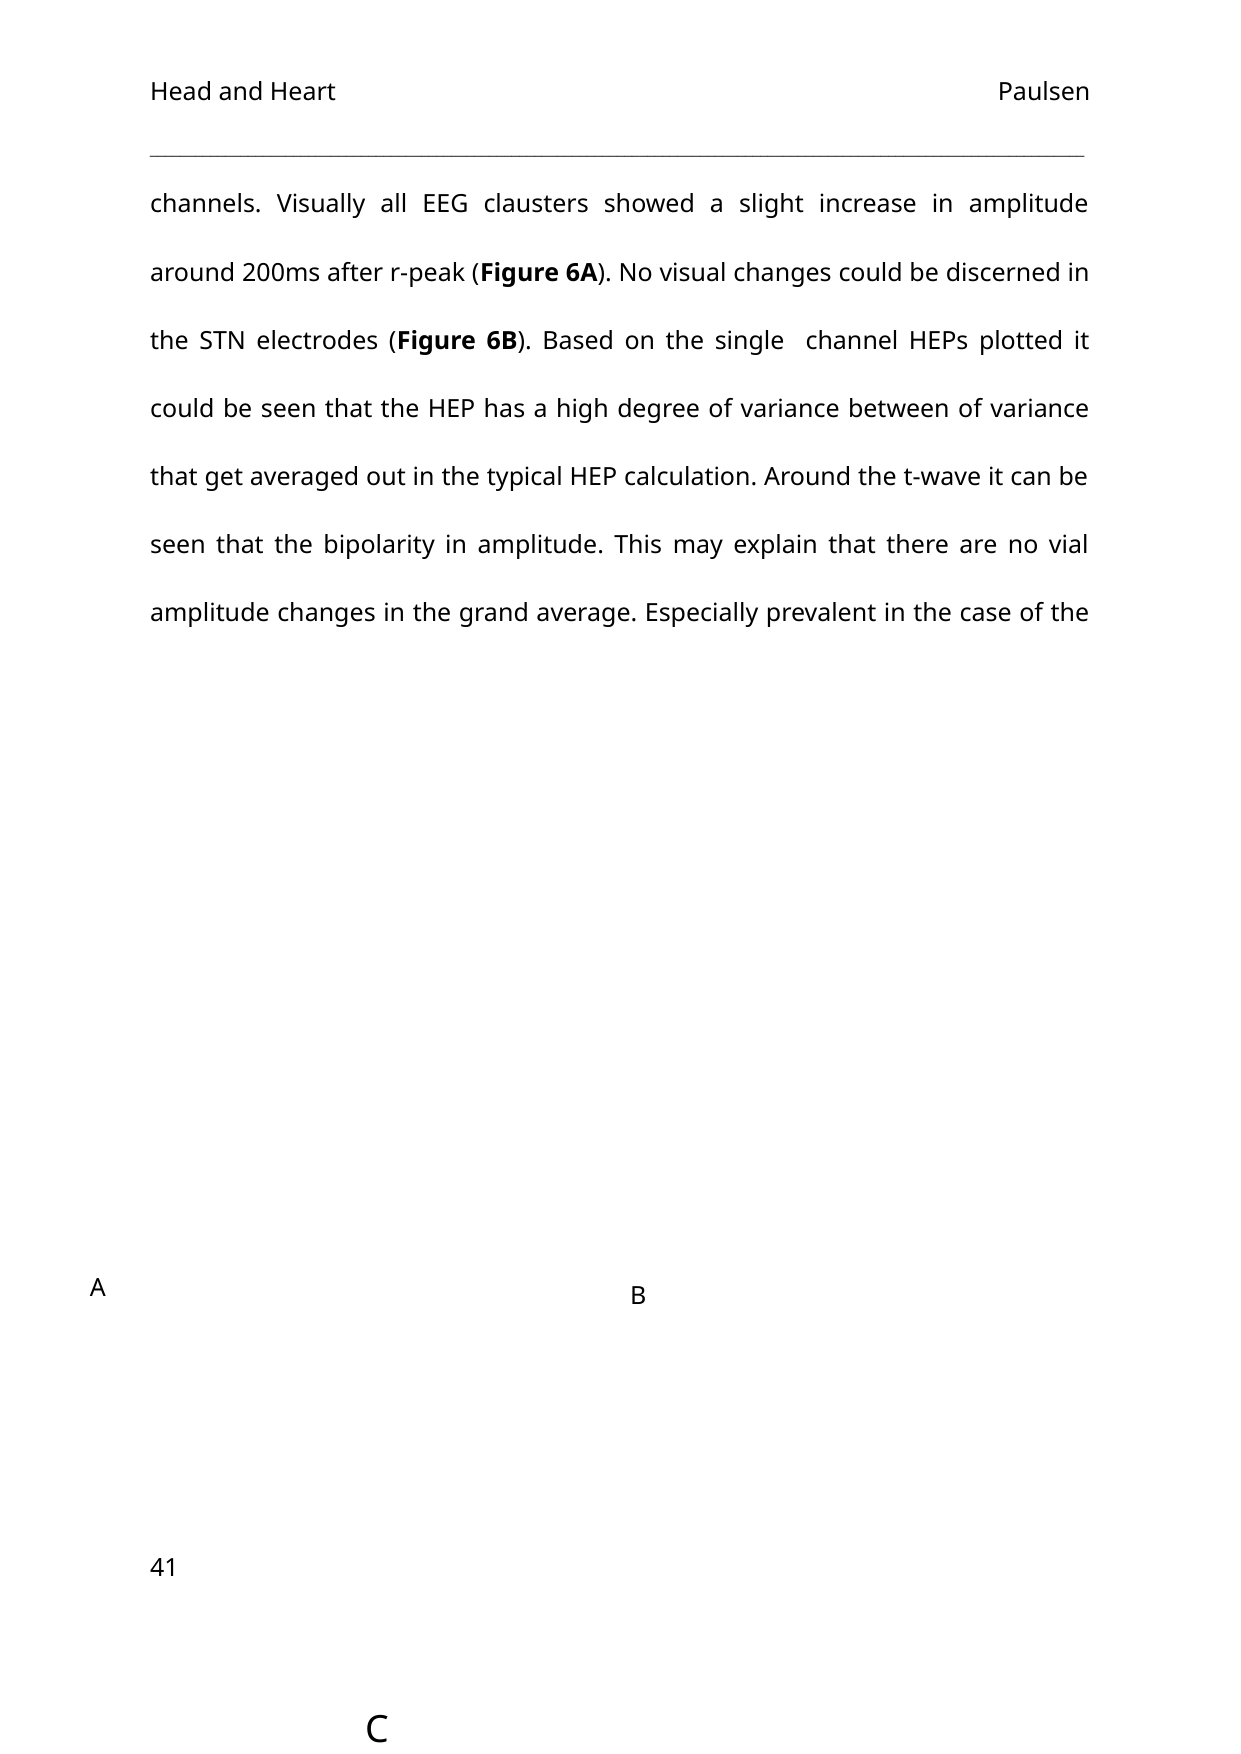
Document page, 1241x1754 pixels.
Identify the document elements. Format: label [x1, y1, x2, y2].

text [150, 186, 1090, 629]
